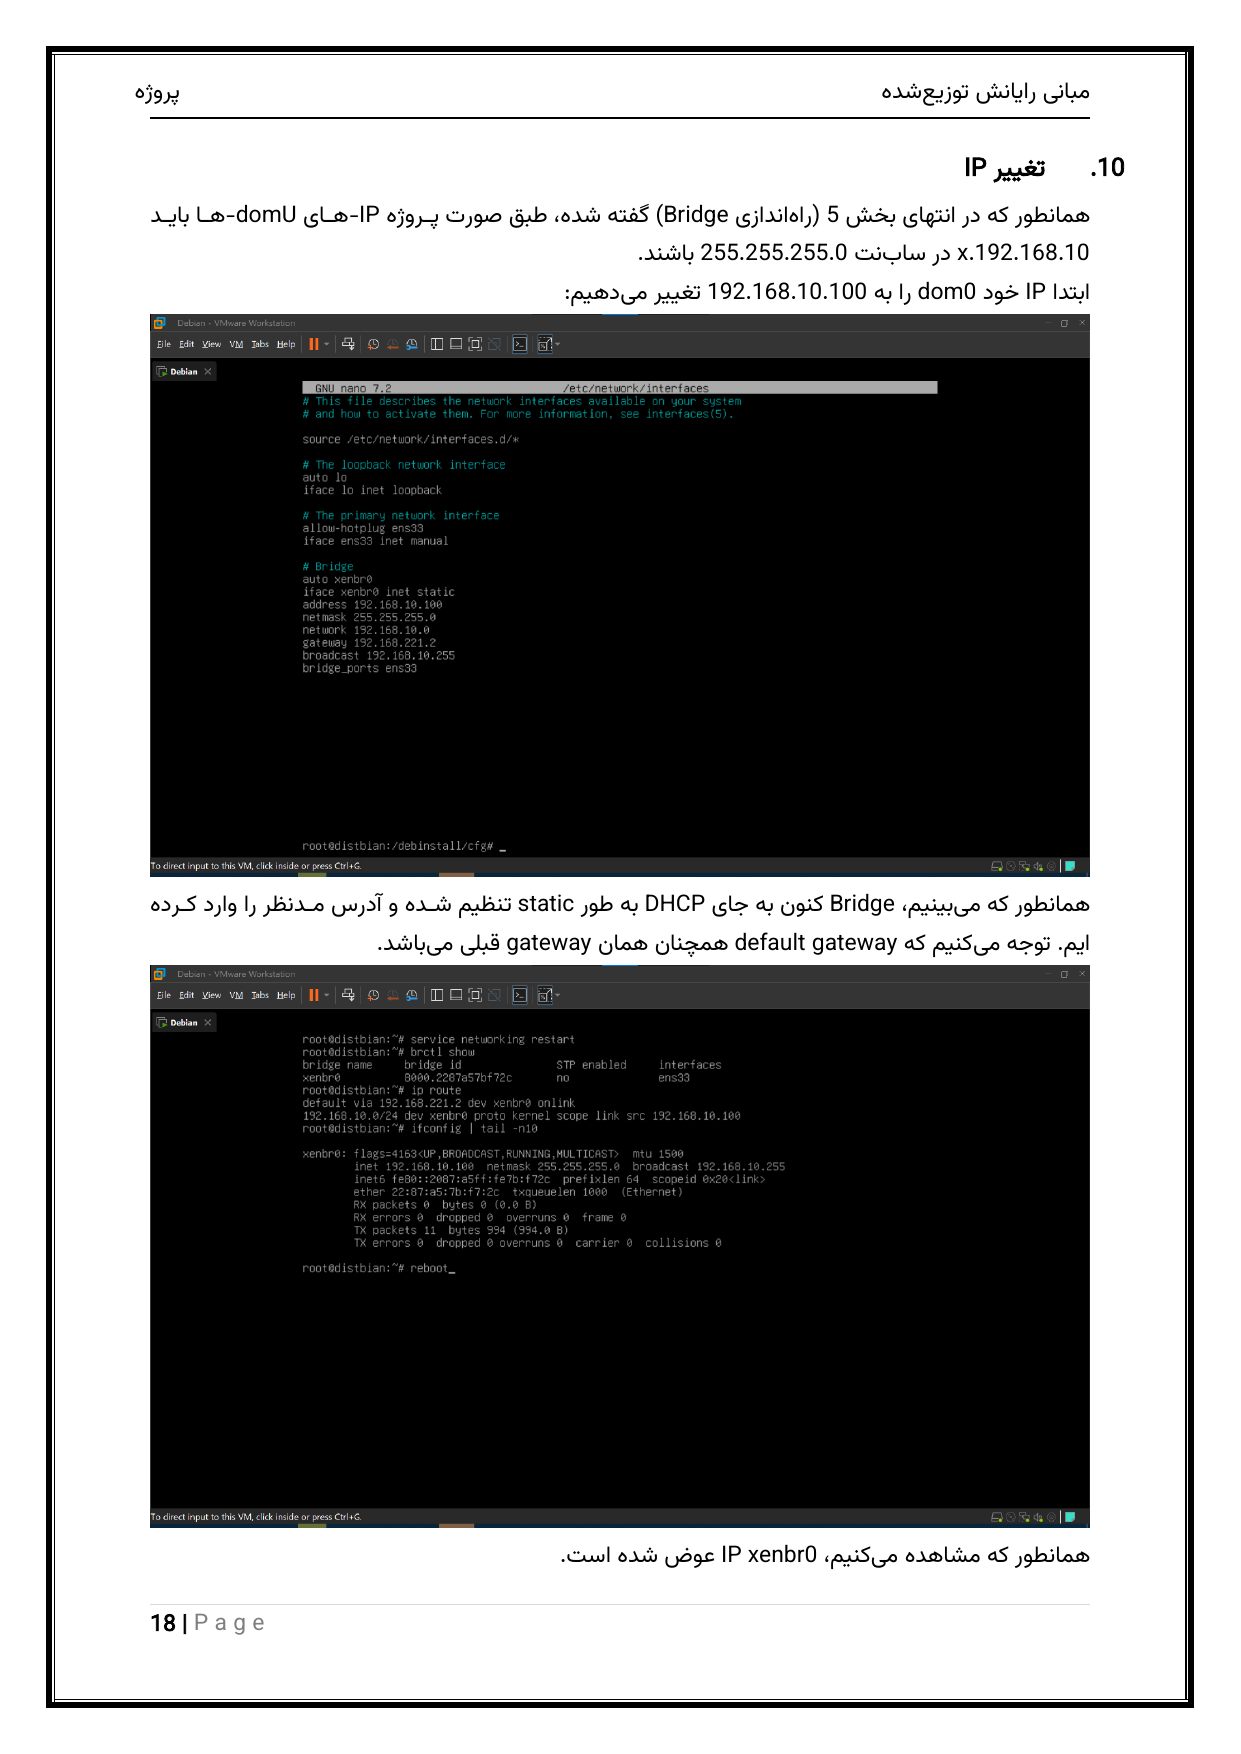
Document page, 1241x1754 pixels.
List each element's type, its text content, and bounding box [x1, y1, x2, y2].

subtitle تغییر IP [150, 150, 1090, 189]
text همانطور که در انتهای بخش 5 (راه‌اندازی Bridge) گفته شده، طبق صورت پروژه IP-های domU-ها باید 192.168.10.x در ساب‌نت 255.255.255.0 باشند. [150, 198, 1090, 273]
picture [150, 314, 1090, 877]
text ابتدا IP خود dom0 را به 192.168.10.100 تغییر می‌دهیم: [150, 276, 1090, 312]
text همانطور که مشاهده می‌کنیم، IP xenbr0 عوض شده است. [150, 1538, 1090, 1574]
text همانطور که می‌بینیم، Bridge کنون به جای DHCP به طور static تنظیم شده و آدرس مدنظر را وارد کرده ایم. توجه می‌کنیم که default gateway همچنان همان gateway قبلی می‌باشد. [150, 888, 1090, 962]
picture [150, 965, 1090, 1528]
